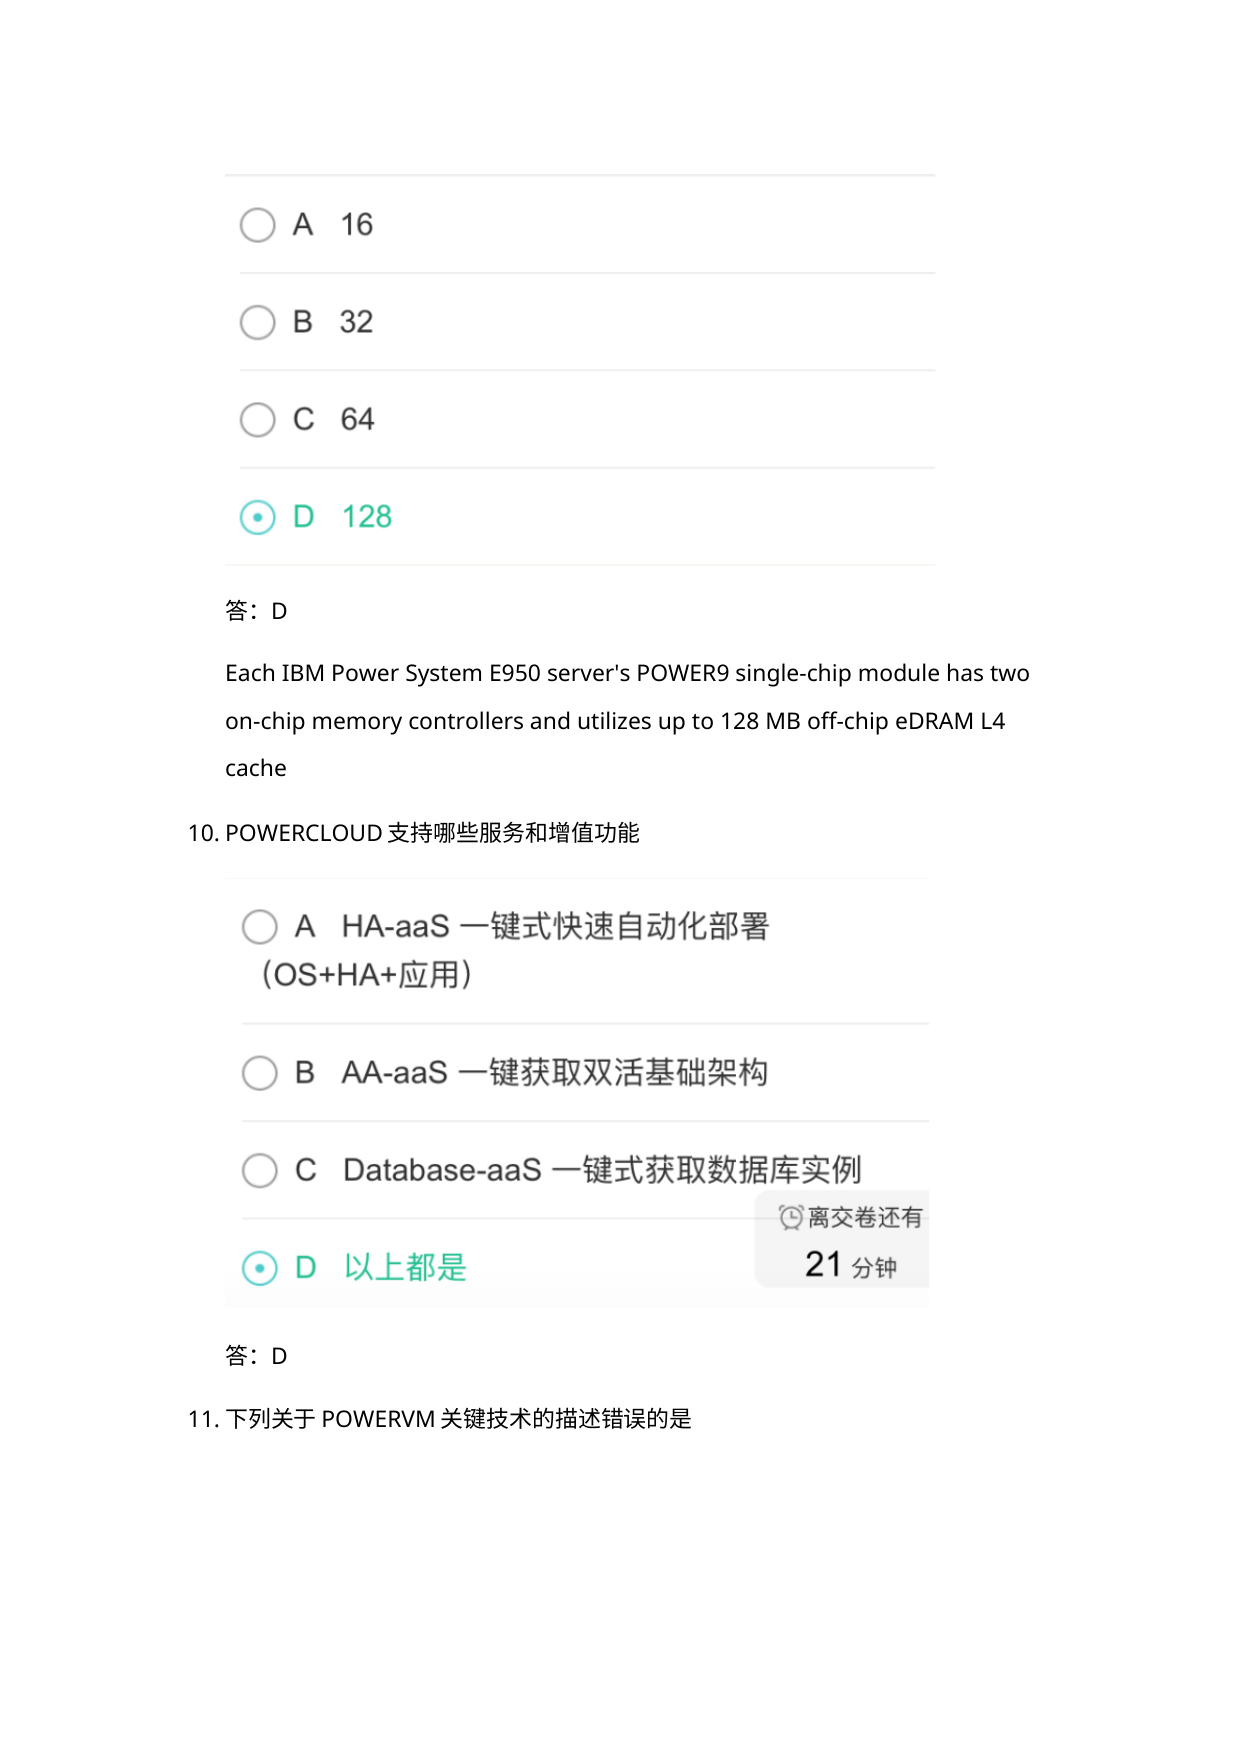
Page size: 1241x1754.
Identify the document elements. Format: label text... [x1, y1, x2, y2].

list 下列关于POWERVM关键技术的描述错误的是 [187, 1396, 1053, 1440]
picture [225, 878, 930, 1308]
list POWERCLOUD支持哪些服务和增值功能 [187, 809, 1053, 853]
picture [225, 174, 936, 566]
list 答：D [225, 1332, 1053, 1376]
list 答：D [225, 588, 1053, 632]
list Each IBM Power System E950 server's POWER9 single-chip module has two on-chip memory controllers and utilizes up to 128 MB off-chip eDRAM L4 cache [225, 651, 1053, 790]
